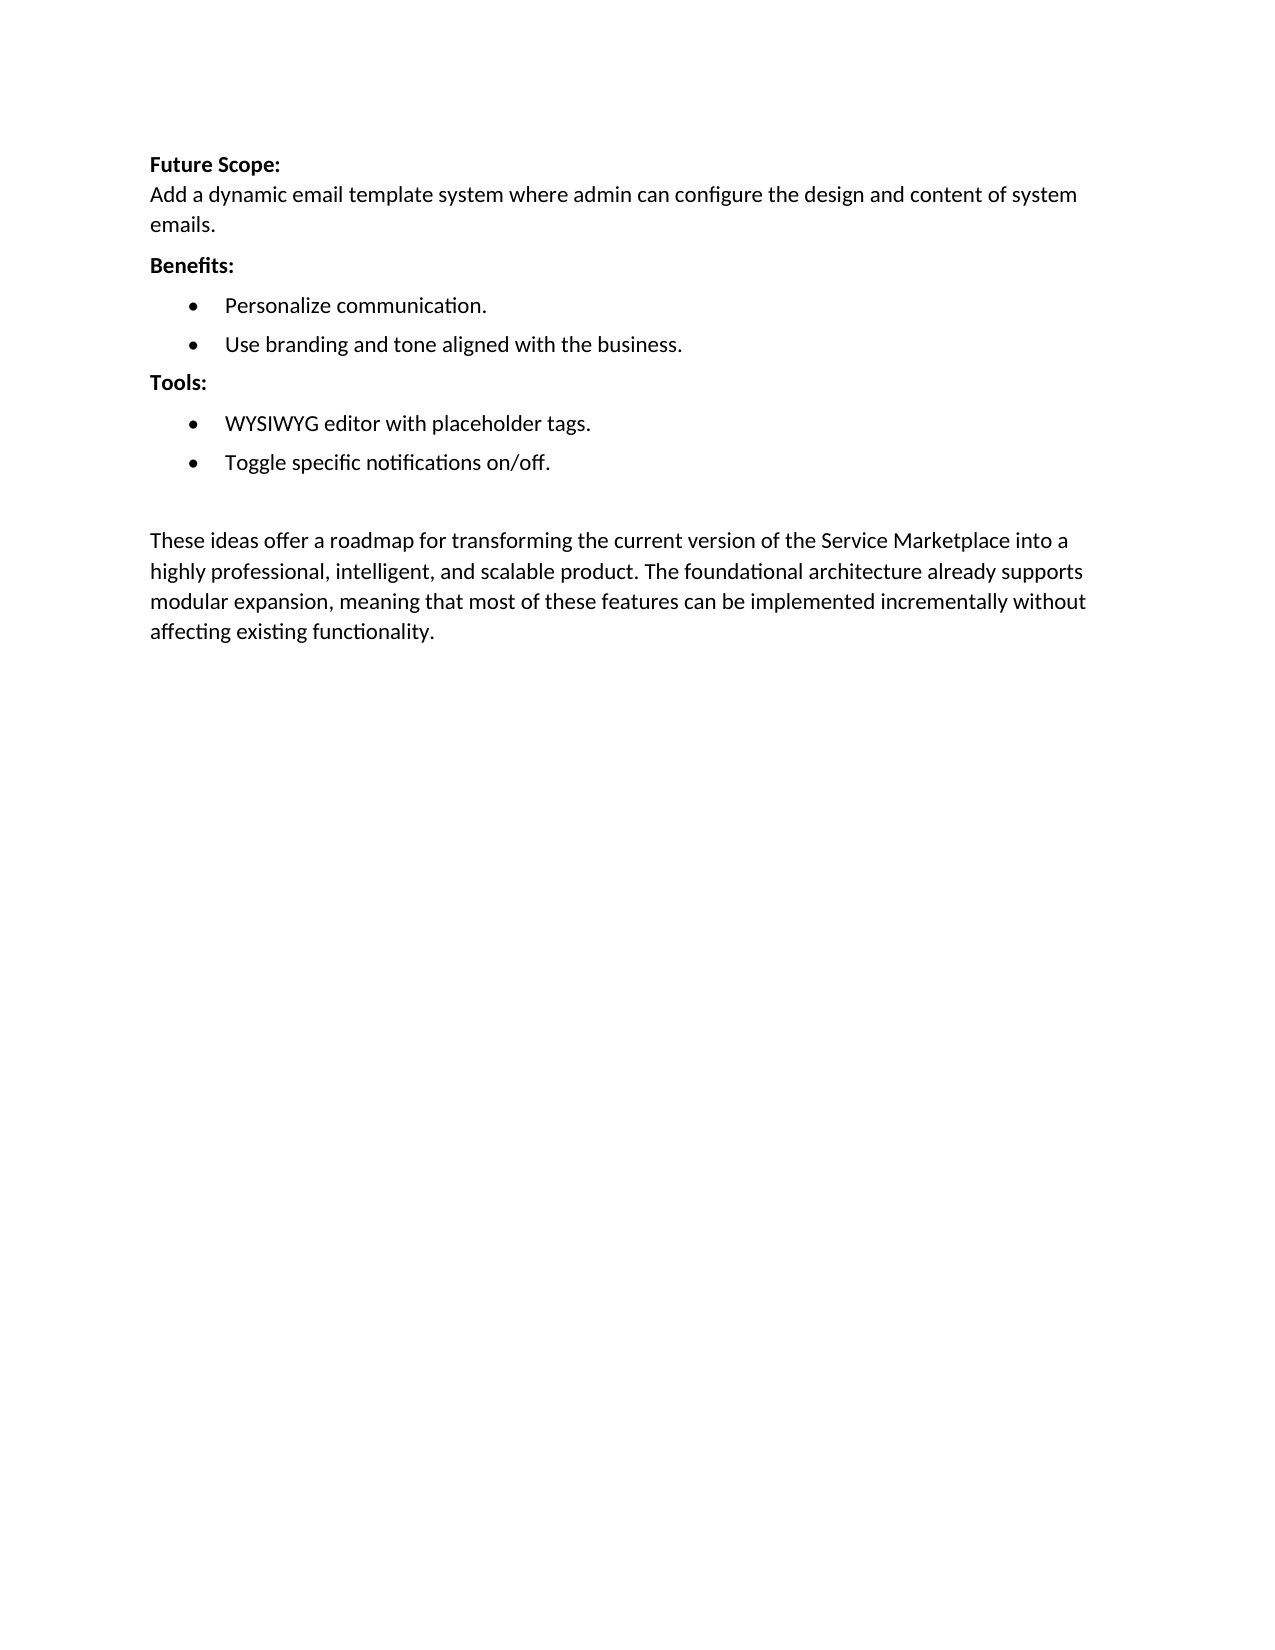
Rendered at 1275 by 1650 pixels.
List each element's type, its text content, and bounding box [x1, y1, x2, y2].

text Future Scope: Add a dynamic email template system where admin can configure the design and content of system emails. [150, 150, 1125, 238]
list Toggle specific notifications on/off. [187, 448, 1125, 476]
list Use branding and tone aligned with the business. [187, 330, 1125, 358]
text These ideas offer a roadmap for transforming the current version of the Service Marketplace into a highly professional, intelligent, and scalable product. The foundational architecture already supports modular expansion, meaning that most of these features can be implemented incrementally without affecting existing functionality. [150, 527, 1125, 645]
text Benefits: [150, 251, 1125, 279]
list Personalize communication. [187, 292, 1125, 320]
list WYSIWYG editor with placeholder tags. [187, 409, 1125, 437]
text Tools: [150, 368, 1125, 397]
